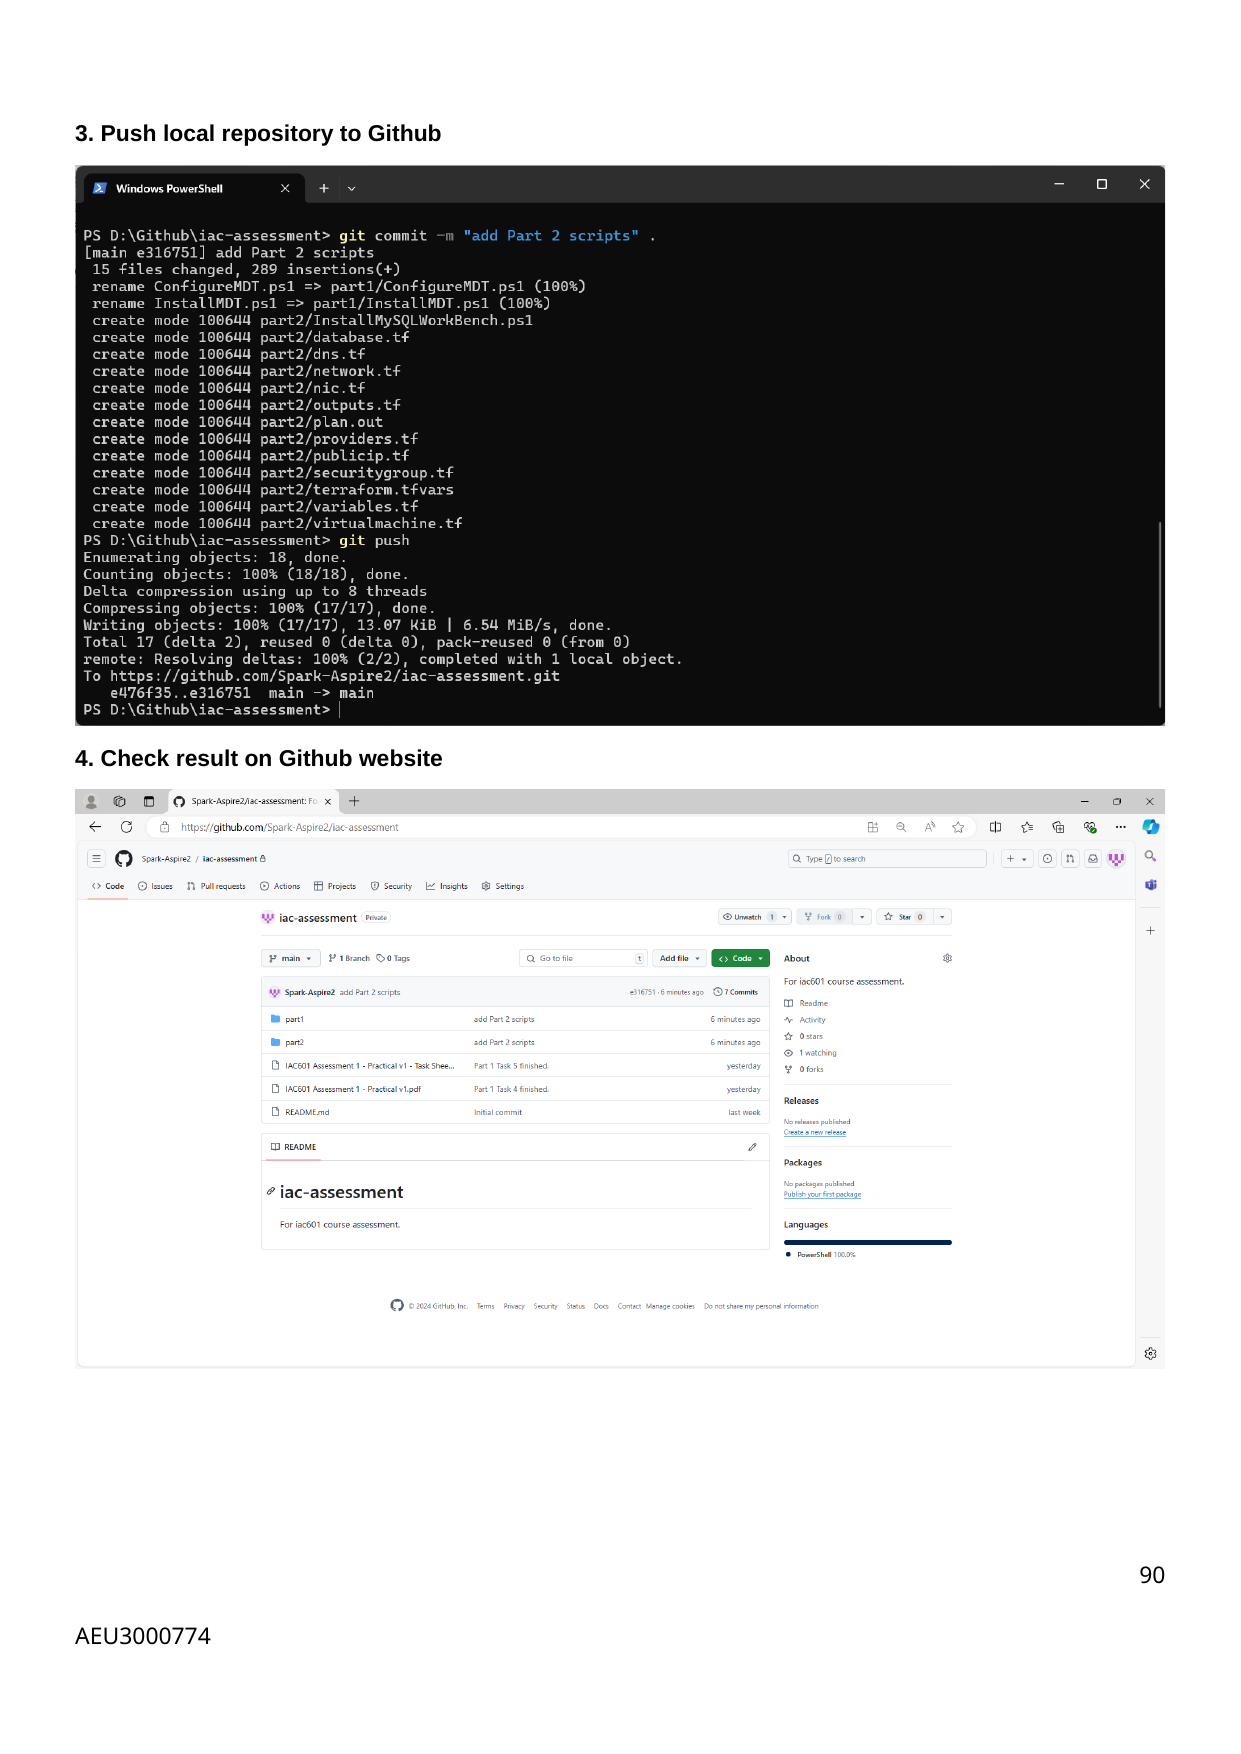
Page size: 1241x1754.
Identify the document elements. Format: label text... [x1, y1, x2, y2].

picture [75, 165, 1166, 726]
picture [75, 789, 1166, 1369]
text 3. Push local repository to Github [75, 120, 1165, 146]
text 4. Check result on Github website [75, 744, 1165, 771]
